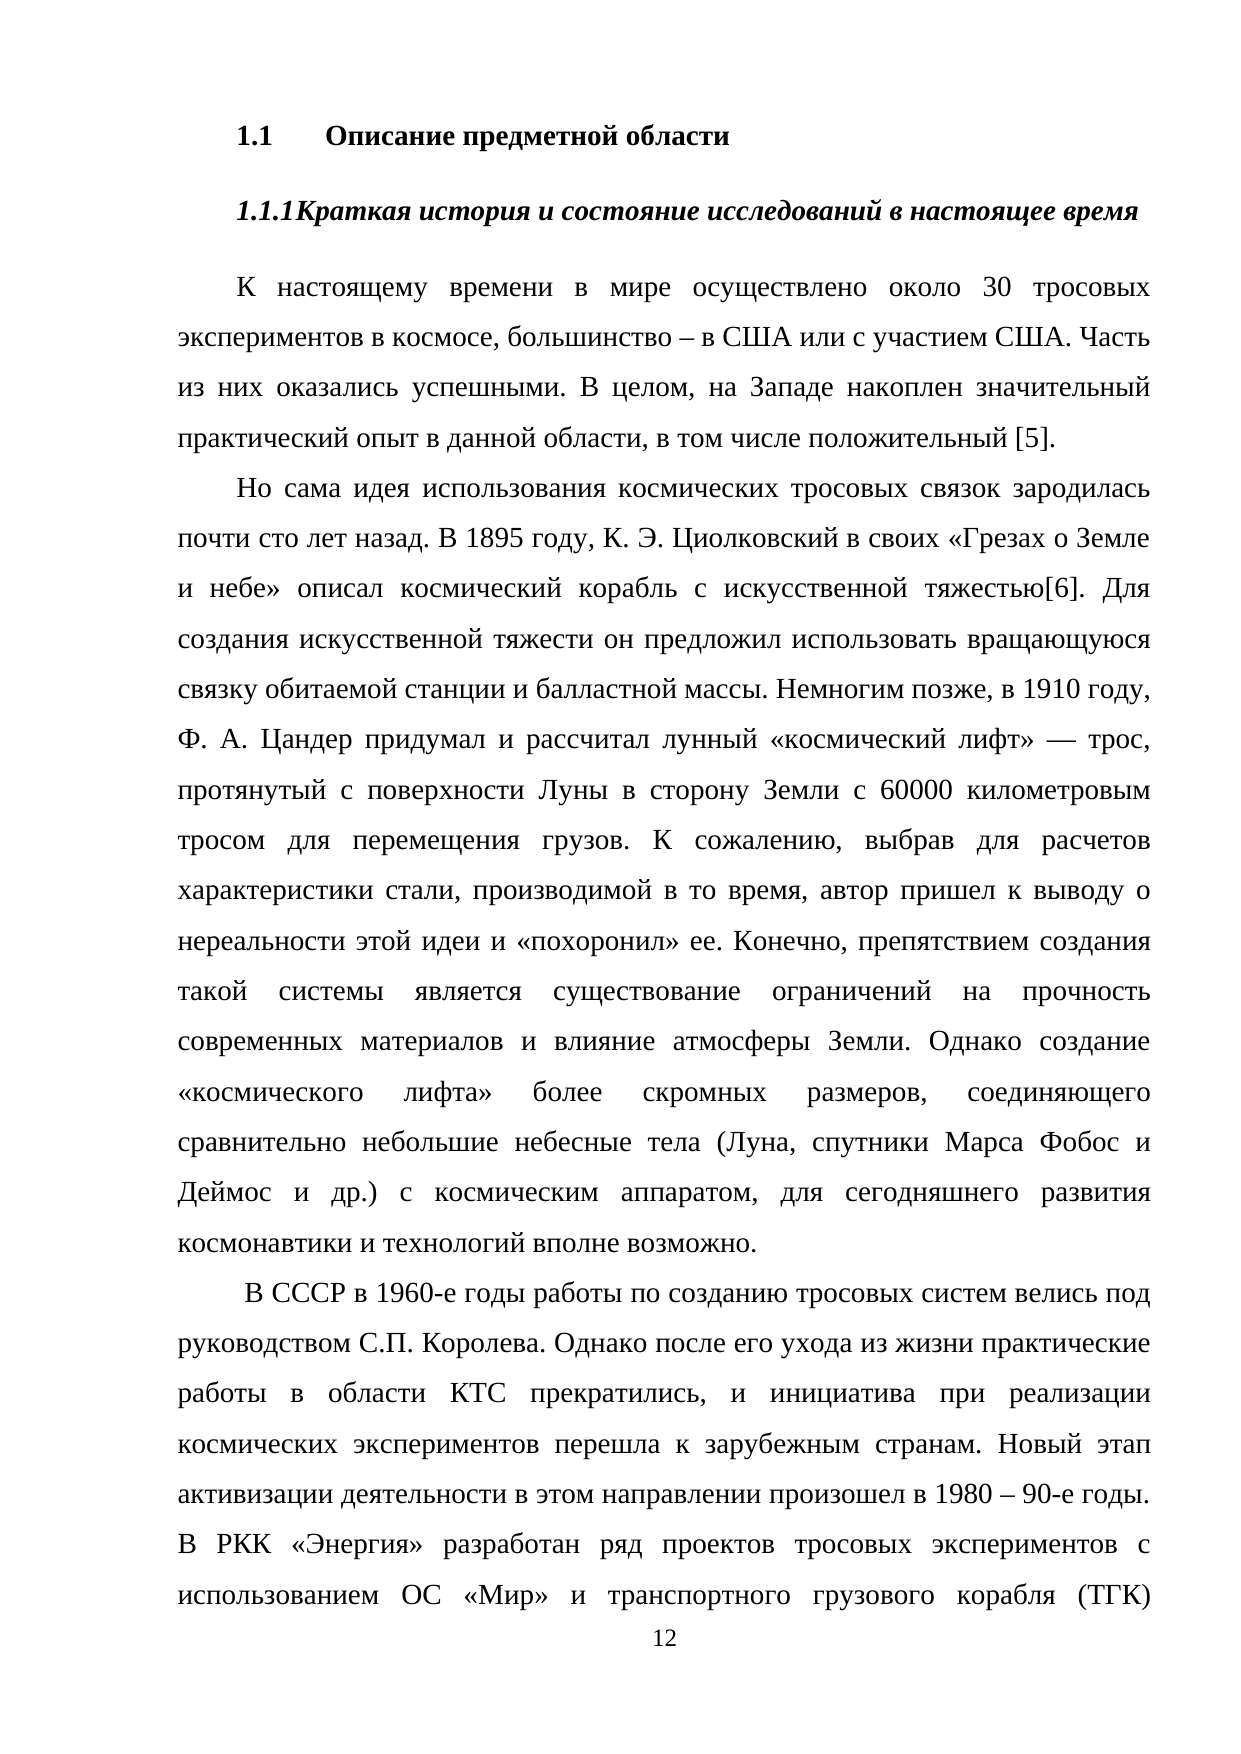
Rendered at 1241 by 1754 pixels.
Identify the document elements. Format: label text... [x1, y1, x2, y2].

text К настоящему времени в мире осуществлено около 30 тросовых экспериментов в космосе, большинство – в США или с участием США. Часть из них оказались успешными. В целом, на Западе накоплен значительный практический опыт в данной области, в том числе положительный [5]. [177, 269, 1152, 453]
list Краткая история и состояние исследований в настоящее время [236, 193, 1152, 227]
text Описание предметной области [236, 118, 1152, 152]
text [177, 1275, 1152, 1610]
text Но сама идея использования космических тросовых связок зародилась почти сто лет назад. В 1895 году, К. Э. Циолковский в своих «Грезах о Земле и небе» описал космический корабль с искусственной тяжестью[6]. Для создания искусственной тяжести он предложил использовать вращающуюся связку обитаемой станции и балластной массы. Немногим позже, в 1910 году, Ф. А. Цандер придумал и рассчитал лунный «космический лифт» — трос, протянутый с поверхности Луны в сторону Земли с 60000 километровым тросом для перемещения грузов. К сожалению, выбрав для расчетов характеристики стали, производимой в то время, автор пришел к выводу о нереальности этой идеи и «похоронил» ее. Конечно, препятствием создания такой системы является существование ограничений на прочность современных материалов и влияние атмосферы Земли. Однако создание «космического лифта» более скромных размеров, соединяющего сравнительно небольшие небесные тела (Луна, спутники Марса Фобос и Деймос и др.) с космическим аппаратом, для сегодняшнего развития космонавтики и технологий вполне возможно. [177, 470, 1152, 1258]
